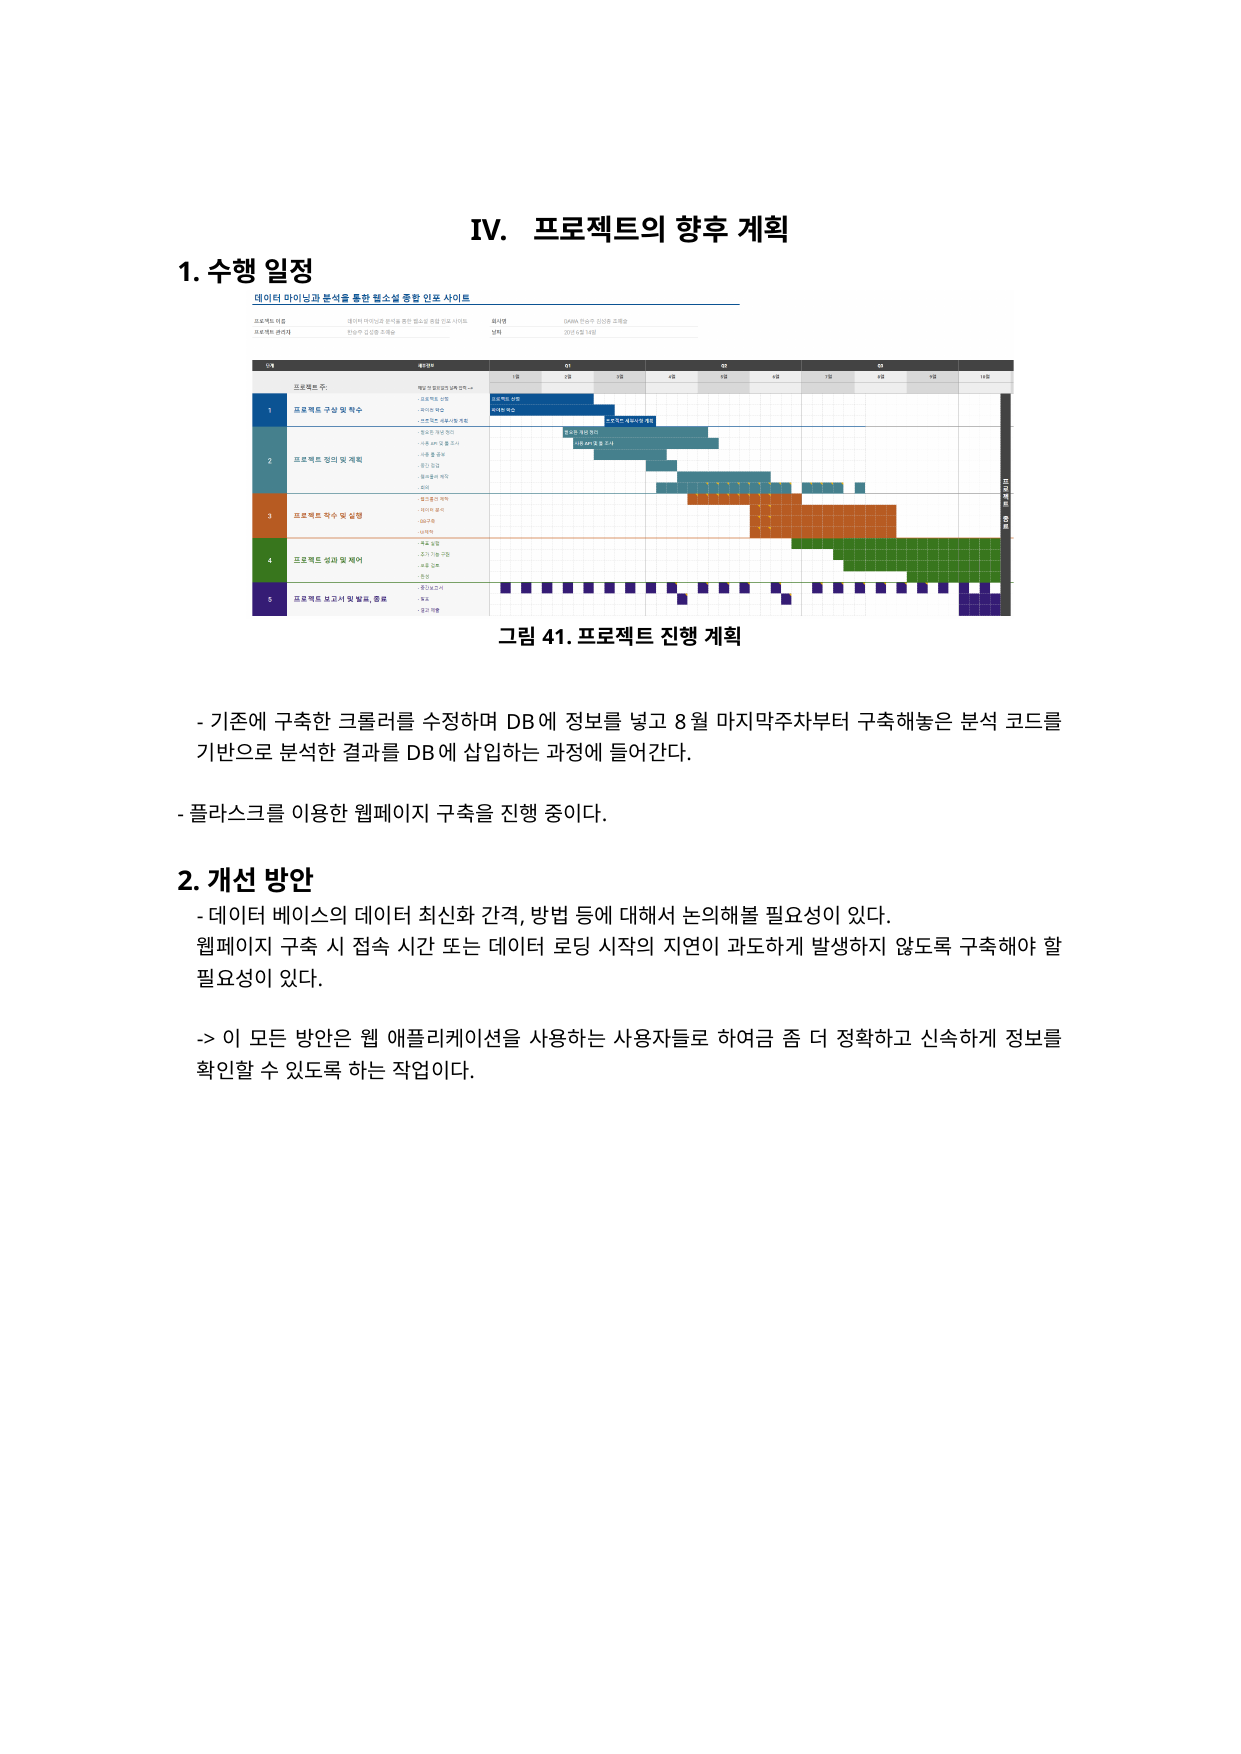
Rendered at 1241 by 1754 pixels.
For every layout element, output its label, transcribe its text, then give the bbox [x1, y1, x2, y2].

text 그림 . 프로젝트 진행 계획 [177, 620, 1063, 650]
text 프로젝트의 향후 계획 [198, 207, 1063, 249]
text 웹페이지 구축 시 접속 시간 또는 데이터 로딩 시작의 지연이 과도하게 발생하지 않도록 구축해야 할 필요성이 있다. [197, 930, 1063, 992]
text - 기존에 구축한 크롤러를 수정하며 DB에 정보를 넣고 8월 마지막주차부터 구축해놓은 분석 코드를 기반으로 분석한 결과를 DB에 삽입하는 과정에 들어간다. [197, 705, 1063, 767]
text - 데이터 베이스의 데이터 최신화 간격, 방법 등에 대해서 논의해볼 필요성이 있다. [197, 899, 1063, 929]
text - 플라스크를 이용한 웹페이지 구축을 진행 중이다. [177, 797, 1063, 828]
text 1. 수행 일정 [177, 250, 1063, 290]
text 2. 개선 방안 [177, 858, 1063, 898]
text -> 이 모든 방안은 웹 애플리케이션을 사용하는 사용자들로 하여금 좀 더 정확하고 신속하게 정보를 확인할 수 있도록 하는 작업이다. [197, 1023, 1063, 1084]
picture [246, 290, 1014, 619]
